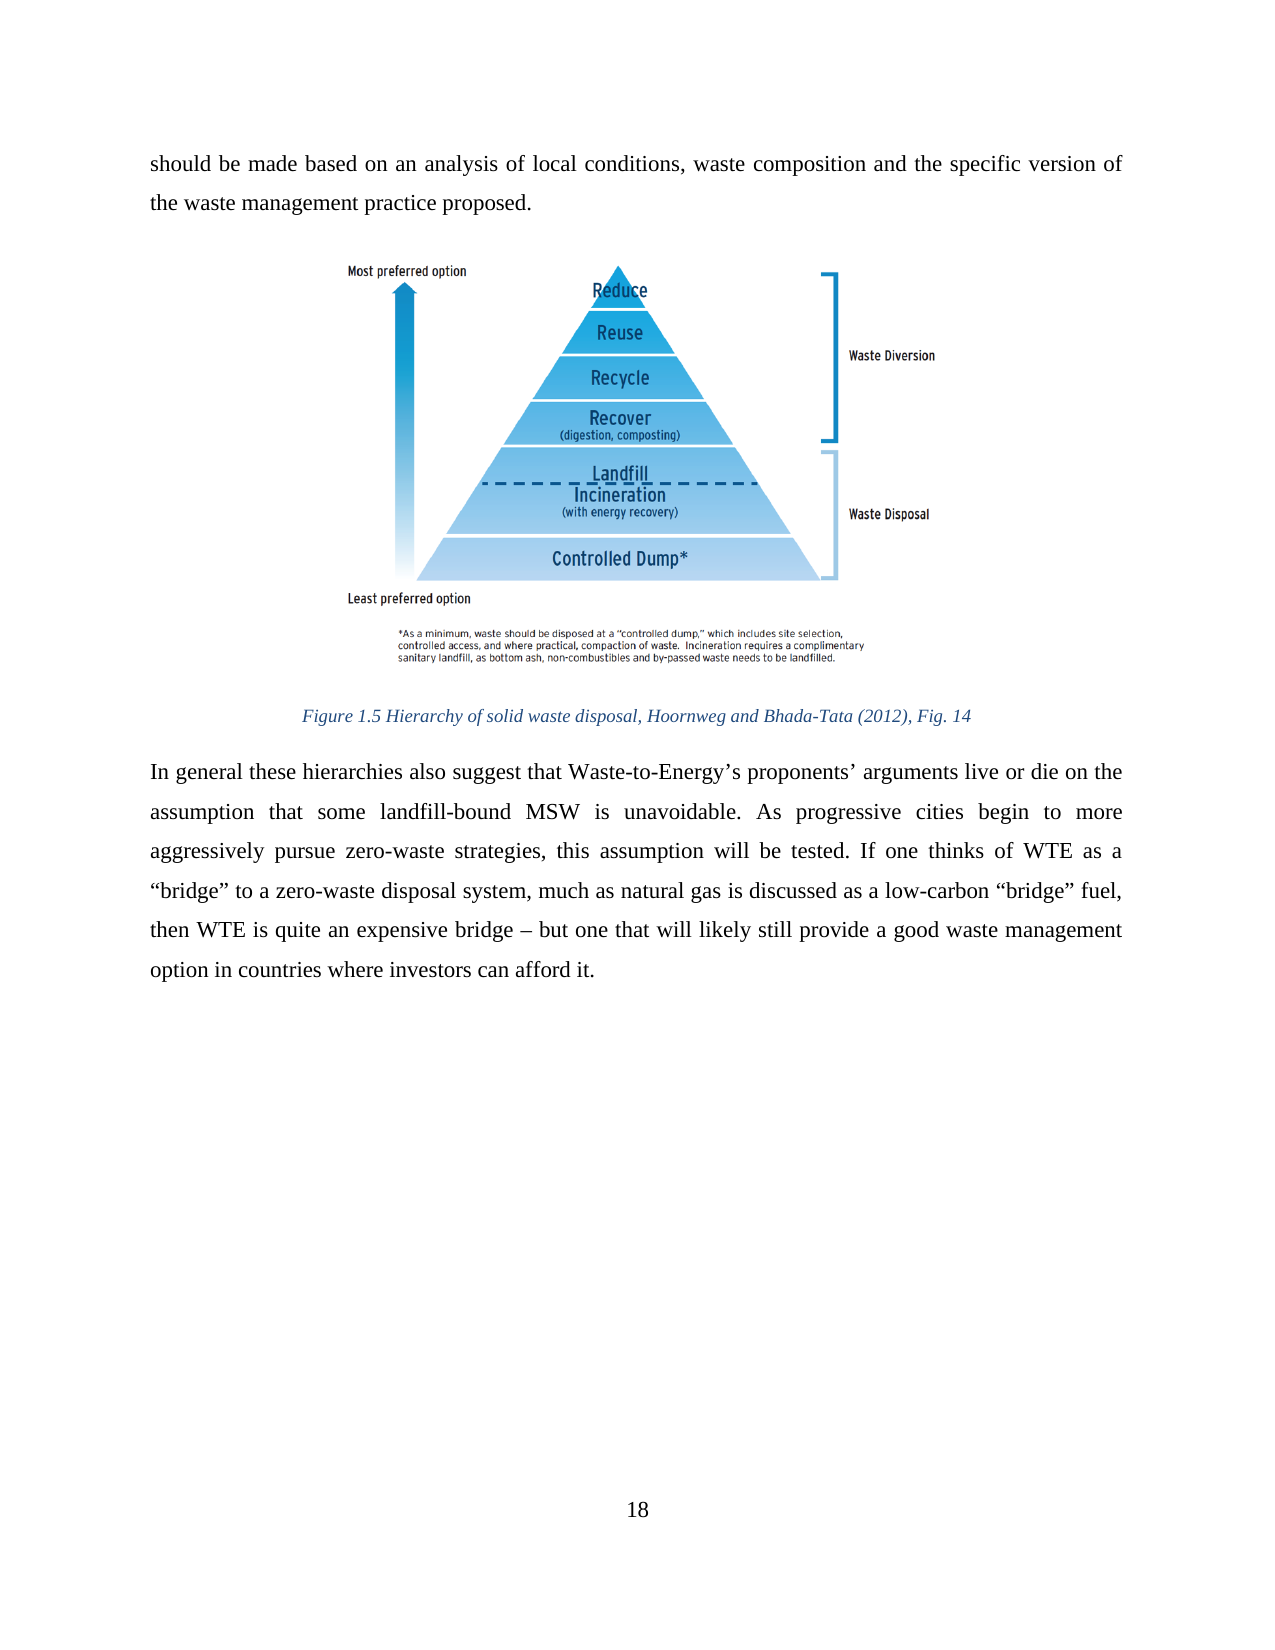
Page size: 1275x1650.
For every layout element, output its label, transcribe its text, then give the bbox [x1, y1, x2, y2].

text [150, 150, 1125, 216]
picture [331, 241, 944, 668]
text Figure 1.5 Hierarchy of solid waste disposal, Hoornweg and Bhada-Tata (2012), Fig. 14 [150, 705, 1125, 727]
text In general these hierarchies also suggest that Waste-to-Energy’s proponents’ arguments live or die on the assumption that some landfill-bound MSW is unavoidable. As progressive cities begin to more aggressively pursue zero-waste strategies, this assumption will be tested. If one thinks of WTE as a “bridge” to a zero-waste disposal system, much as natural gas is discussed as a low-carbon “bridge” fuel, then WTE is quite an expensive bridge – but one that will likely still provide a good waste management option in countries where investors can afford it. [150, 758, 1125, 982]
